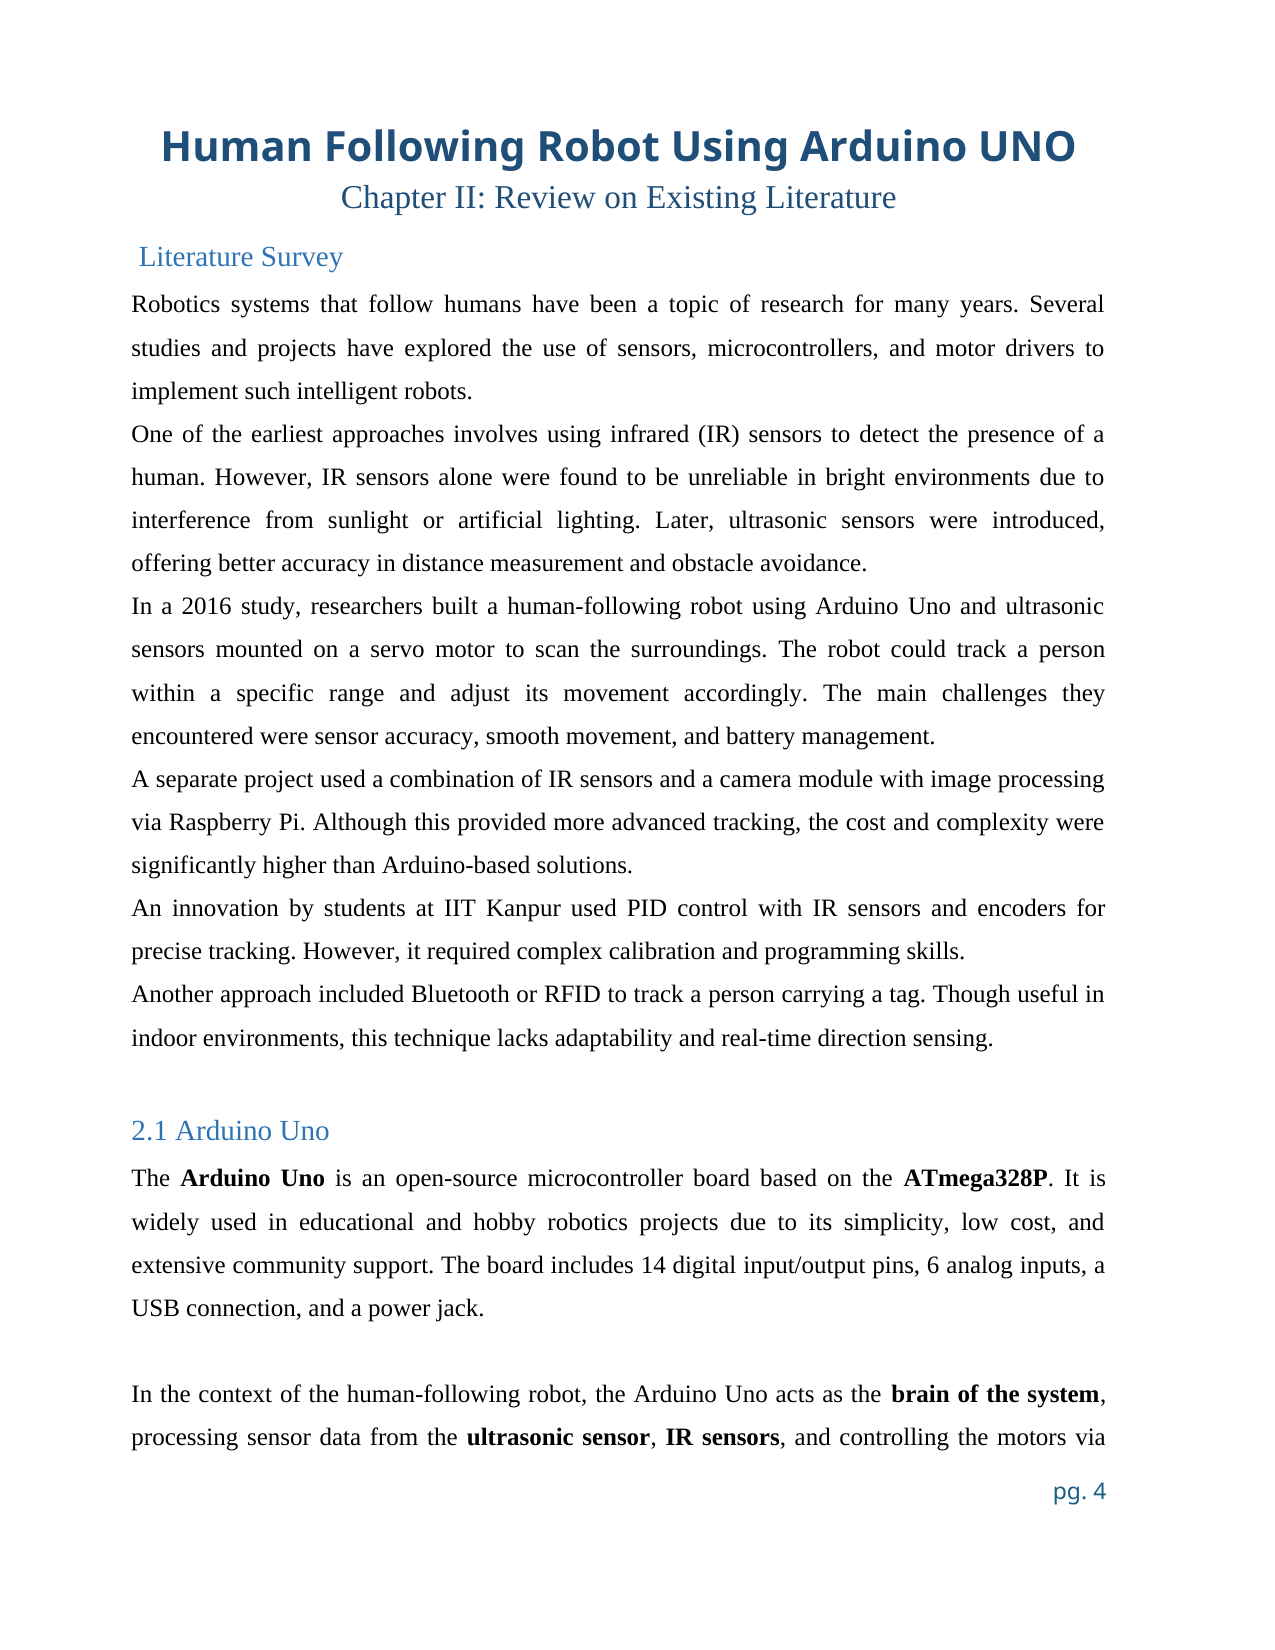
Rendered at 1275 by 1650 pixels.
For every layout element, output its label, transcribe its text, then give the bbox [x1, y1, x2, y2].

subtitle Literature Survey [131, 239, 1106, 273]
subtitle Chapter II: Review on Existing Literature [131, 178, 1106, 216]
text In a 2016 study, researchers built a human-following robot using Arduino Uno and ultrasonic sensors mounted on a servo motor to scan the surroundings. The robot could track a person within a specific range and adjust its movement accordingly. The main challenges they encountered were sensor accuracy, smooth movement, and battery management. [131, 591, 1106, 749]
text Another approach included Bluetooth or RFID to track a person carrying a tag. Though useful in indoor environments, this technique lacks adaptability and real-time direction sensing. [131, 979, 1106, 1051]
text The Arduino Uno is an open-source microcontroller board based on the ATmega328P. It is widely used in educational and hobby robotics projects due to its simplicity, low cost, and extensive community support. The board includes 14 digital input/output pins, 6 analog inputs, a USB connection, and a power jack. [131, 1163, 1106, 1322]
text Robotics systems that follow humans have been a topic of research for many years. Several studies and projects have explored the use of sensors, microcontrollers, and motor drivers to implement such intelligent robots. [131, 289, 1106, 404]
text An innovation by students at IIT Kanpur used PID control with IR sensors and encoders for precise tracking. However, it required complex calibration and programming skills. [131, 893, 1106, 965]
text One of the earliest approaches involves using infrared (IR) sensors to detect the presence of a human. However, IR sensors alone were found to be unreliable in bright environments due to interference from sunlight or artificial lighting. Later, ultrasonic sensors were introduced, offering better accuracy in distance measurement and obstacle avoidance. [131, 419, 1106, 577]
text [131, 1379, 1106, 1451]
text A separate project used a combination of IR sensors and a camera module with image processing via Raspberry Pi. Although this provided more advanced tracking, the cost and complexity were significantly higher than Arduino-based solutions. [131, 764, 1106, 879]
subtitle 2.1 Arduino Uno [131, 1113, 1106, 1147]
